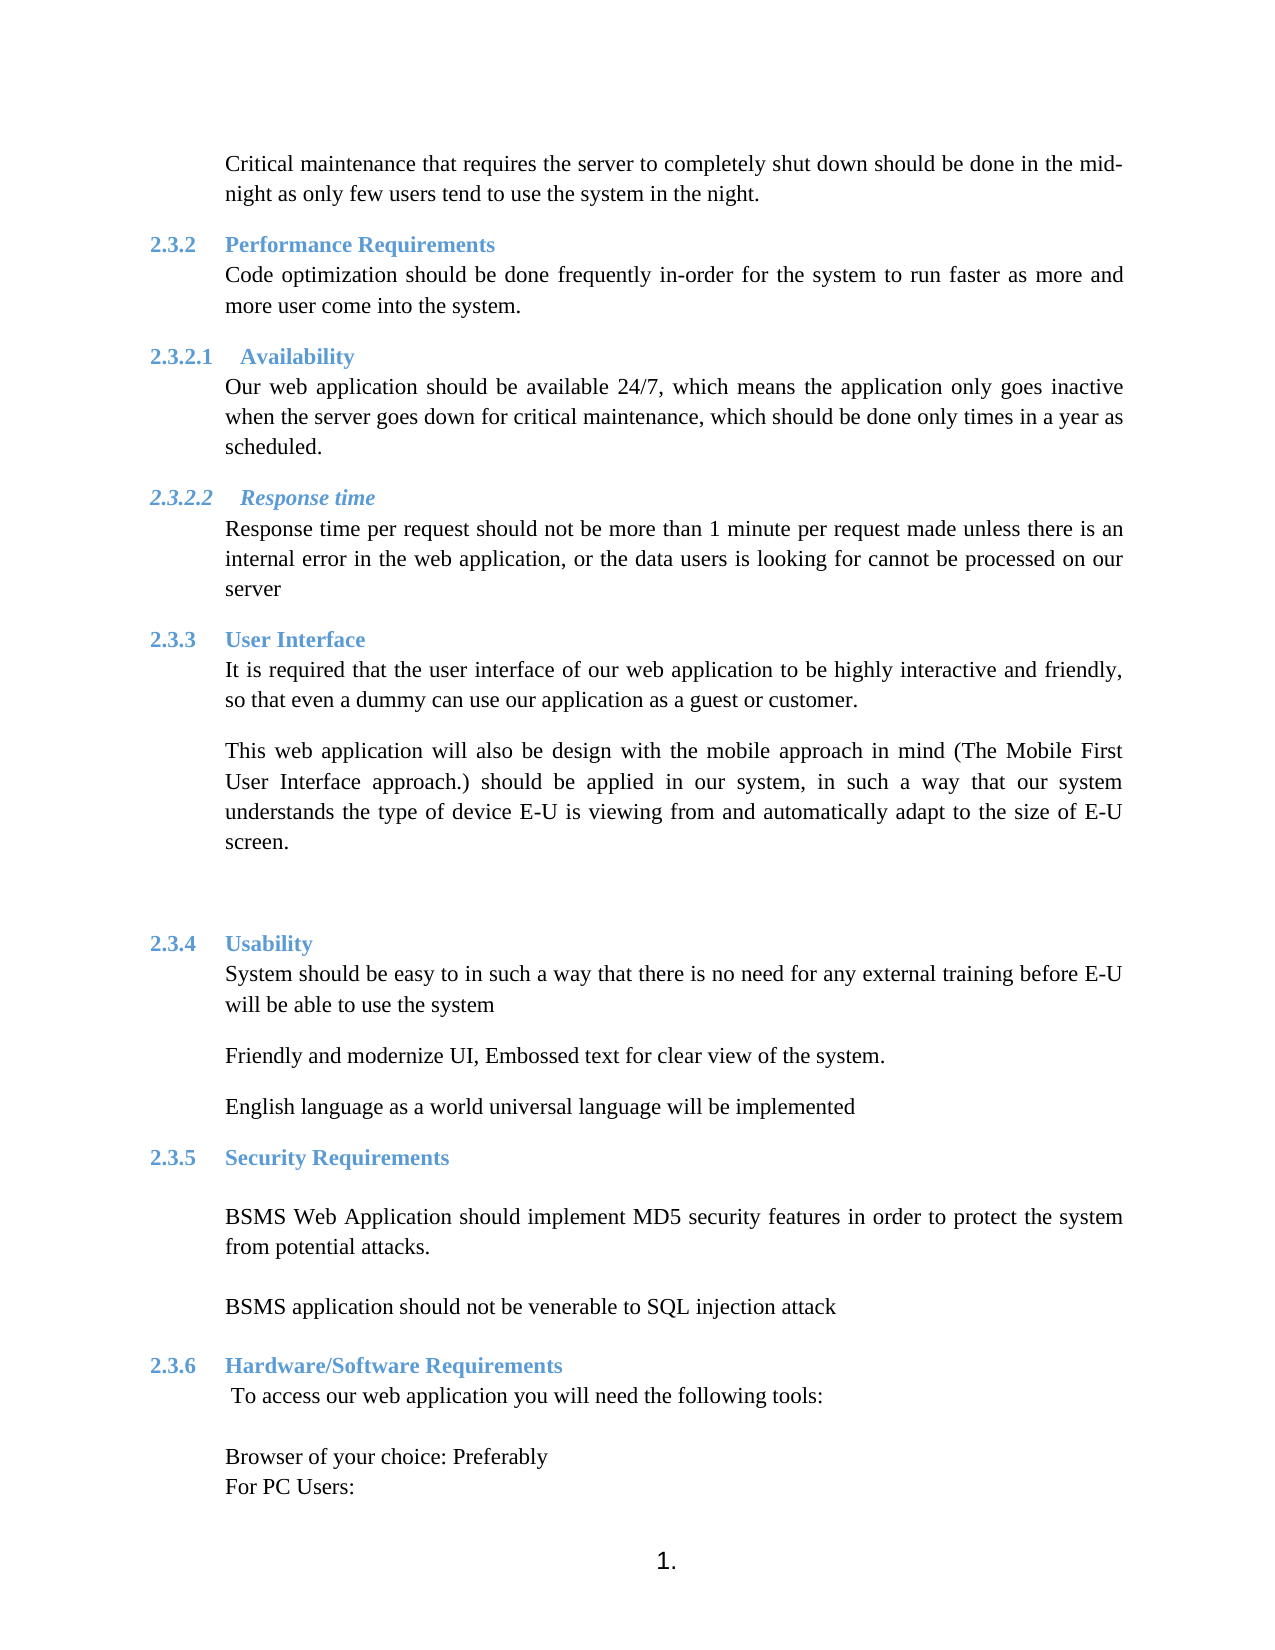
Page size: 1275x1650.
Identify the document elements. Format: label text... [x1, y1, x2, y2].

text Critical maintenance that requires the server to completely shut down should be done in the mid-night as only few users tend to use the system in the night. [225, 150, 1125, 207]
text Our web application should be available 24/7, which means the application only goes inactive when the server goes down for critical maintenance, which should be done only times in a year as scheduled. [225, 373, 1125, 460]
subtitle User Interface [150, 626, 1125, 652]
subtitle Performance Requirements [150, 231, 1125, 258]
subtitle Availability [150, 343, 1125, 369]
text Browser of your choice: Preferably [225, 1443, 1125, 1469]
subtitle Hardware/Software Requirements [150, 1352, 1125, 1378]
text English language as a world universal language will be implemented [225, 1093, 1125, 1119]
text System should be easy to in such a way that there is no need for any external training before E-U will be able to use the system [225, 960, 1125, 1017]
text To access our web application you will need the following tools: [225, 1382, 1125, 1409]
subtitle Security Requirements [150, 1144, 1125, 1170]
text Friendly and modernize UI, Embossed text for clear view of the system. [225, 1042, 1125, 1068]
text BSMS application should not be venerable to SQL injection attack [225, 1293, 1125, 1319]
text It is required that the user interface of our web application to be highly interactive and friendly, so that even a dummy can use our application as a guest or customer. [225, 656, 1125, 713]
subtitle Response time [150, 484, 1125, 511]
text BSMS Web Application should implement MD5 security features in order to protect the system from potential attacks. [225, 1203, 1125, 1260]
text For PC Users: [225, 1473, 1125, 1499]
text Code optimization should be done frequently in-order for the system to run faster as more and more user come into the system. [225, 261, 1125, 318]
text Response time per request should not be more than 1 minute per request made unless there is an internal error in the web application, or the data users is looking for cannot be processed on our server [225, 514, 1125, 601]
text This web application will also be design with the mobile approach in mind (The Mobile First User Interface approach.) should be applied in our system, in such a way that our system understands the type of device E-U is viewing from and automatically adapt to the size of E-U screen. [225, 737, 1125, 854]
subtitle Usability [150, 930, 1125, 957]
